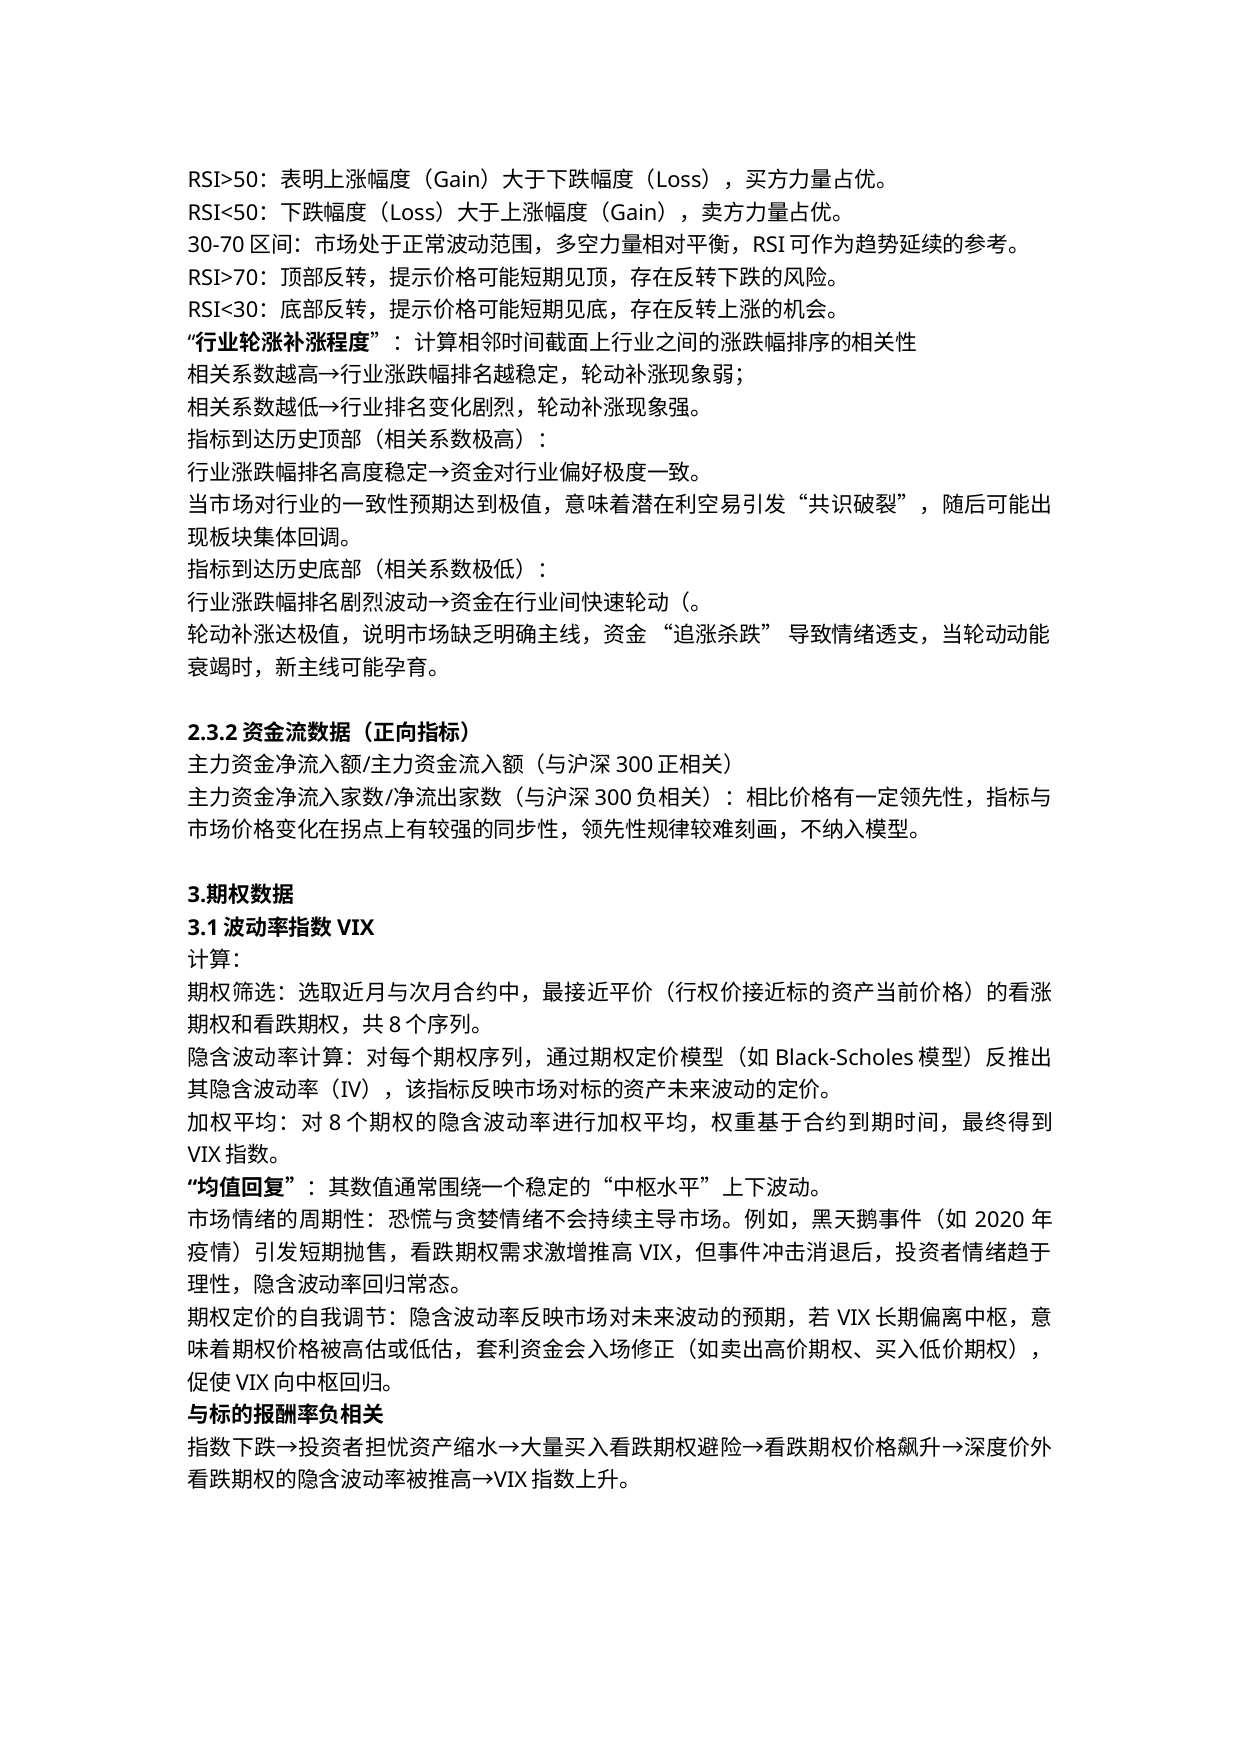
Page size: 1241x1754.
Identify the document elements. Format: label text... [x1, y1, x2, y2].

text 3.期权数据 [187, 877, 1053, 909]
text 30-70区间：市场处于正常波动范围，多空力量相对平衡，RSI可作为趋势延续的参考。 [187, 227, 1053, 259]
text 当市场对行业的一致性预期达到极值，意味着潜在利空易引发“共识破裂”，随后可能出现板块集体回调。 [187, 487, 1053, 552]
text 轮动补涨达极值，说明市场缺乏明确主线，资金 “追涨杀跌” 导致情绪透支，当轮动动能衰竭时，新主线可能孕育。 [187, 617, 1053, 682]
text 期权筛选：选取近月与次月合约中，最接近平价（行权价接近标的资产当前价格）的看涨期权和看跌期权，共8个序列。 [187, 974, 1053, 1039]
text 计算： [187, 942, 1053, 974]
text 相关系数越低→行业排名变化剧烈，轮动补涨现象强。 [187, 389, 1053, 422]
text 行业涨跌幅排名高度稳定→资金对行业偏好极度一致。 [187, 454, 1053, 487]
text 加权平均：对8个期权的隐含波动率进行加权平均，权重基于合约到期时间，最终得到VIX指数。 [187, 1104, 1053, 1169]
text 期权定价的自我调节：隐含波动率反映市场对未来波动的预期，若VIX长期偏离中枢，意味着期权价格被高估或低估，套利资金会入场修正（如卖出高价期权、买入低价期权），促使VIX向中枢回归。 [187, 1299, 1053, 1397]
text “均值回复”：其数值通常围绕一个稳定的“中枢水平”上下波动。 [187, 1169, 1053, 1202]
text 主力资金净流入额/主力资金流入额（与沪深300正相关） [187, 747, 1053, 779]
text RSI>50：表明上涨幅度（Gain）大于下跌幅度（Loss），买方力量占优。 [187, 162, 1053, 194]
text 2.3.2资金流数据（正向指标） [187, 714, 1053, 747]
text RSI>70：顶部反转，提示价格可能短期见顶，存在反转下跌的风险。 [187, 259, 1053, 292]
text 指标到达历史底部（相关系数极低）： [187, 552, 1053, 584]
text 行业涨跌幅排名剧烈波动→资金在行业间快速轮动（。 [187, 584, 1053, 617]
text 指标到达历史顶部（相关系数极高）： [187, 422, 1053, 454]
text 相关系数越高→行业涨跌幅排名越稳定，轮动补涨现象弱； [187, 357, 1053, 389]
text 3.1波动率指数VIX [187, 909, 1053, 942]
text RSI<30：底部反转，提示价格可能短期见底，存在反转上涨的机会。 [187, 292, 1053, 324]
text 主力资金净流入家数/净流出家数（与沪深300负相关）：相比价格有一定领先性，指标与市场价格变化在拐点上有较强的同步性，领先性规律较难刻画，不纳入模型。 [187, 779, 1053, 844]
text 隐含波动率计算：对每个期权序列，通过期权定价模型（如Black-Scholes模型）反推出其隐含波动率（IV），该指标反映市场对标的资产未来波动的定价。 [187, 1039, 1053, 1104]
text 市场情绪的周期性：恐慌与贪婪情绪不会持续主导市场。例如，黑天鹅事件（如 2020 年疫情）引发短期抛售，看跌期权需求激增推高VIX，但事件冲击消退后，投资者情绪趋于理性，隐含波动率回归常态。 [187, 1202, 1053, 1299]
text RSI<50：下跌幅度（Loss）大于上涨幅度（Gain），卖方力量占优。 [187, 194, 1053, 227]
text 指数下跌→投资者担忧资产缩水→大量买入看跌期权避险→看跌期权价格飙升→深度价外看跌期权的隐含波动率被推高→VIX指数上升。 [187, 1429, 1053, 1494]
text 与标的报酬率负相关 [187, 1397, 1053, 1429]
text “行业轮涨补涨程度”：计算相邻时间截面上行业之间的涨跌幅排序的相关性 [187, 324, 1053, 357]
